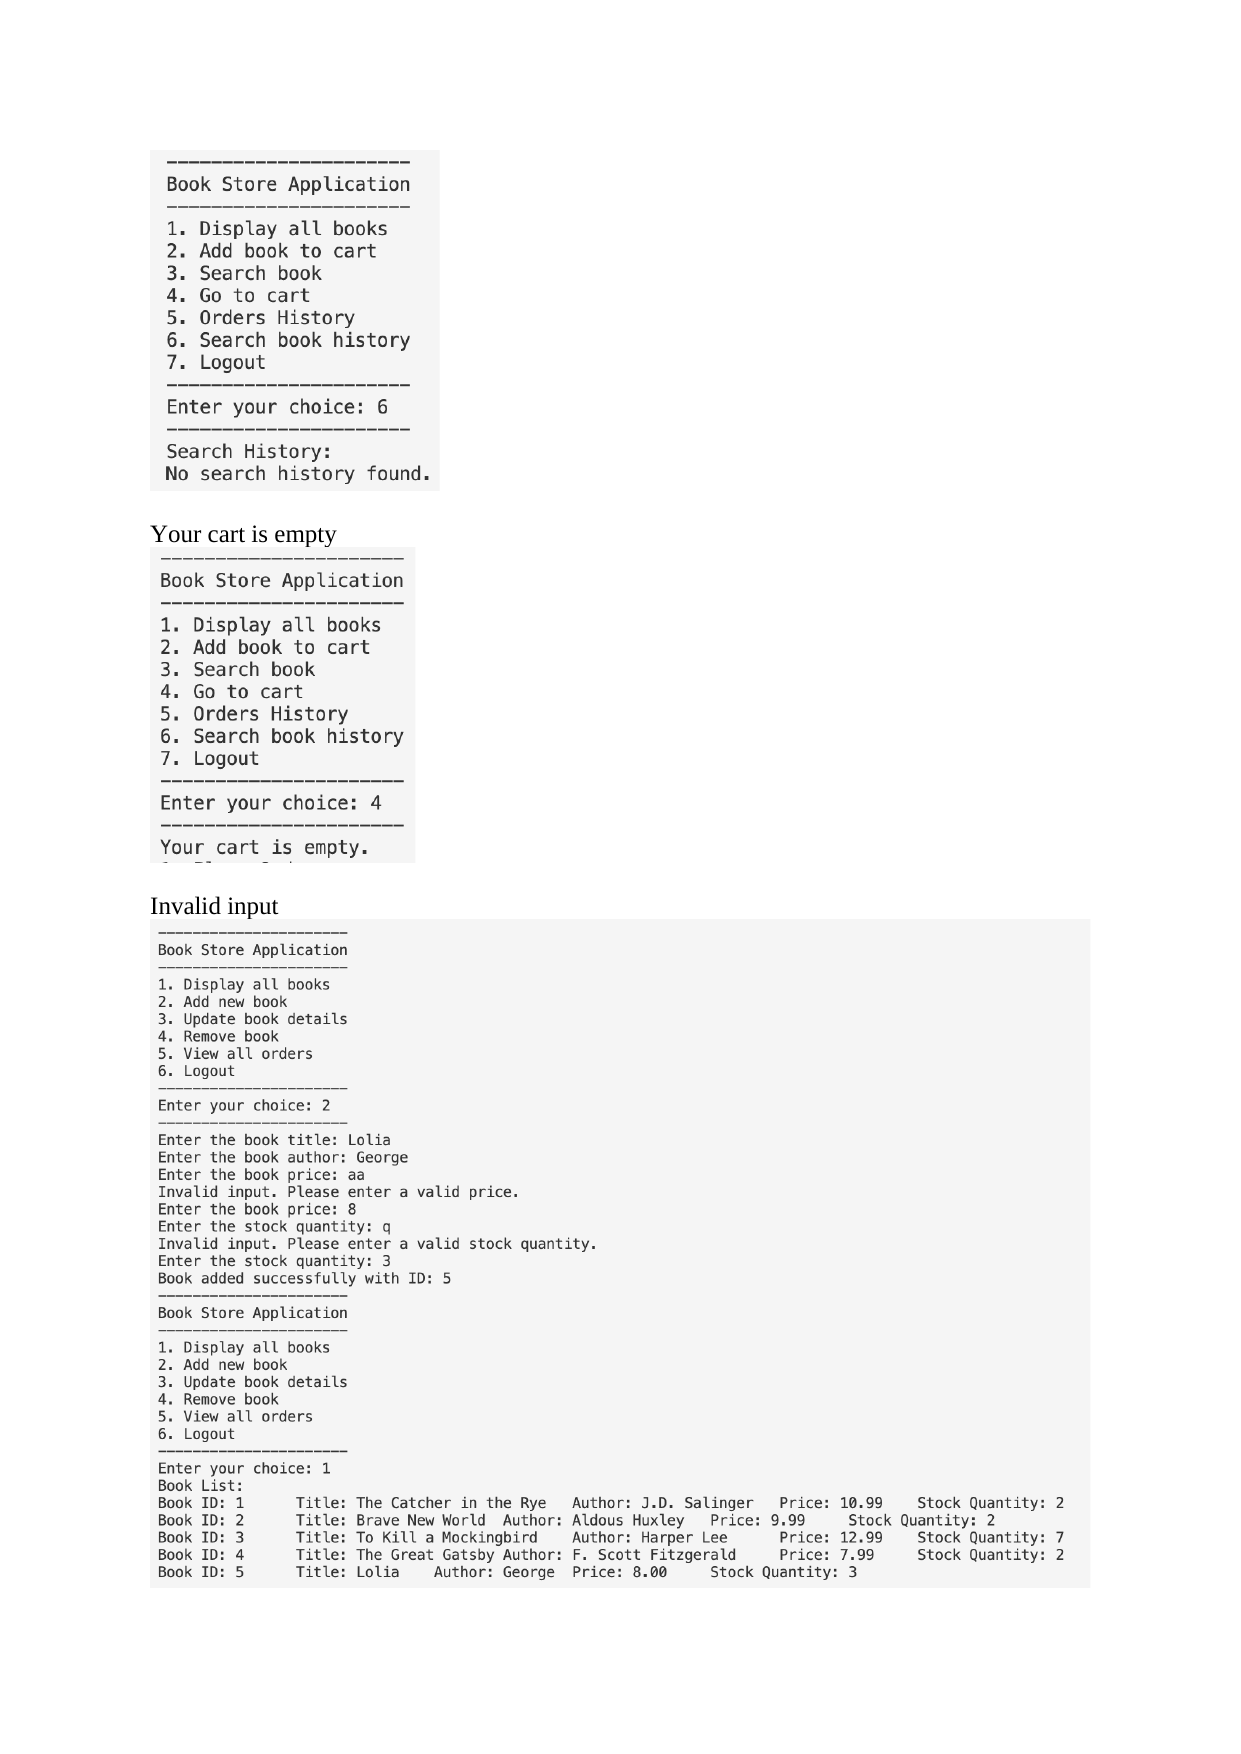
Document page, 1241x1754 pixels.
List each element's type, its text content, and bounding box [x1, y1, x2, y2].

picture [150, 547, 416, 863]
text Invalid input [150, 891, 1090, 919]
picture [150, 919, 1091, 1588]
text Your cart is empty [150, 519, 1090, 548]
picture [150, 150, 440, 491]
